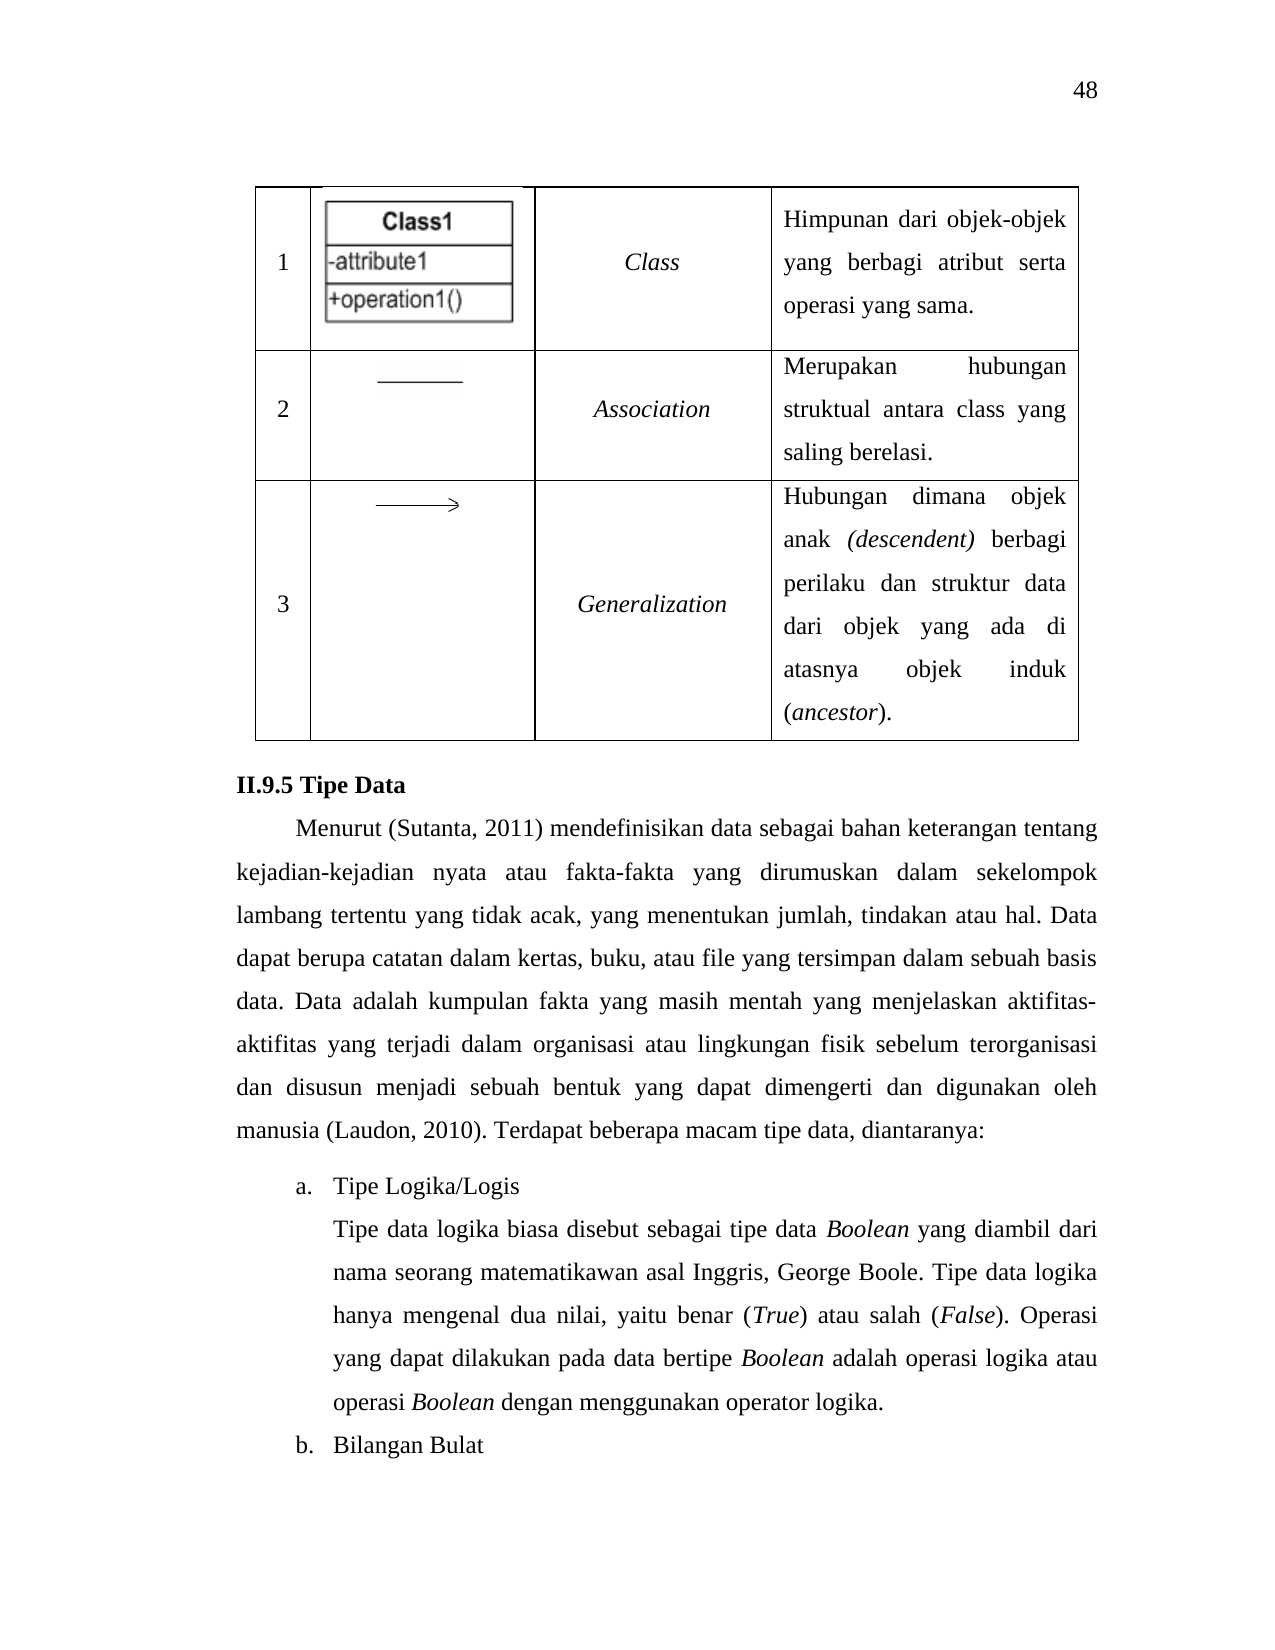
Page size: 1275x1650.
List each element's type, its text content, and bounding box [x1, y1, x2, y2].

table_cell [311, 351, 534, 480]
table_cell Hubungan dimana objek anak (descendent) berbagi perilaku dan struktur data dari objek yang ada di atasnya objek induk (ancestor). [772, 481, 1078, 740]
list Bilangan Bulat [295, 1430, 1098, 1458]
table_cell [311, 481, 534, 740]
picture [322, 187, 523, 336]
picture [377, 361, 464, 400]
table_cell 3 [256, 481, 310, 740]
table_cell 1 [256, 188, 310, 350]
table_cell [311, 188, 534, 350]
picture [375, 482, 459, 526]
subtitle Tipe Data [236, 770, 1098, 799]
table_cell Merupakan hubungan struktual antara class yang saling berelasi. [772, 351, 1078, 480]
table_cell Class [536, 188, 771, 350]
list Tipe Logika/Logis [295, 1171, 1098, 1200]
table_cell Association [536, 351, 771, 480]
table_cell Himpunan dari objek-objek yang berbagi atribut serta operasi yang sama. [772, 188, 1078, 350]
table_cell 2 [256, 351, 310, 480]
text Tipe data logika biasa disebut sebagai tipe data Boolean yang diambil dari nama seorang matematikawan asal Inggris, George Boole. Tipe data logika hanya mengenal dua nilai, yaitu benar (True) atau salah (False). Operasi yang dapat dilakukan pada data bertipe Boolean adalah operasi logika atau operasi Boolean dengan menggunakan operator logika. [333, 1214, 1098, 1415]
text Menurut (Sutanta, 2011) mendefinisikan data sebagai bahan keterangan tentang kejadian-kejadian nyata atau fakta-fakta yang dirumuskan dalam sekelompok lambang tertentu yang tidak acak, yang menentukan jumlah, tindakan atau hal. Data dapat berupa catatan dalam kertas, buku, atau file yang tersimpan dalam sebuah basis data. Data adalah kumpulan fakta yang masih mentah yang menjelaskan aktifitas-aktifitas yang terjadi dalam organisasi atau lingkungan fisik sebelum terorganisasi dan disusun menjadi sebuah bentuk yang dapat dimengerti dan digunakan oleh manusia (Laudon, 2010). Terdapat beberapa macam tipe data, diantaranya: [236, 813, 1098, 1144]
table_cell Generalization [536, 481, 771, 740]
